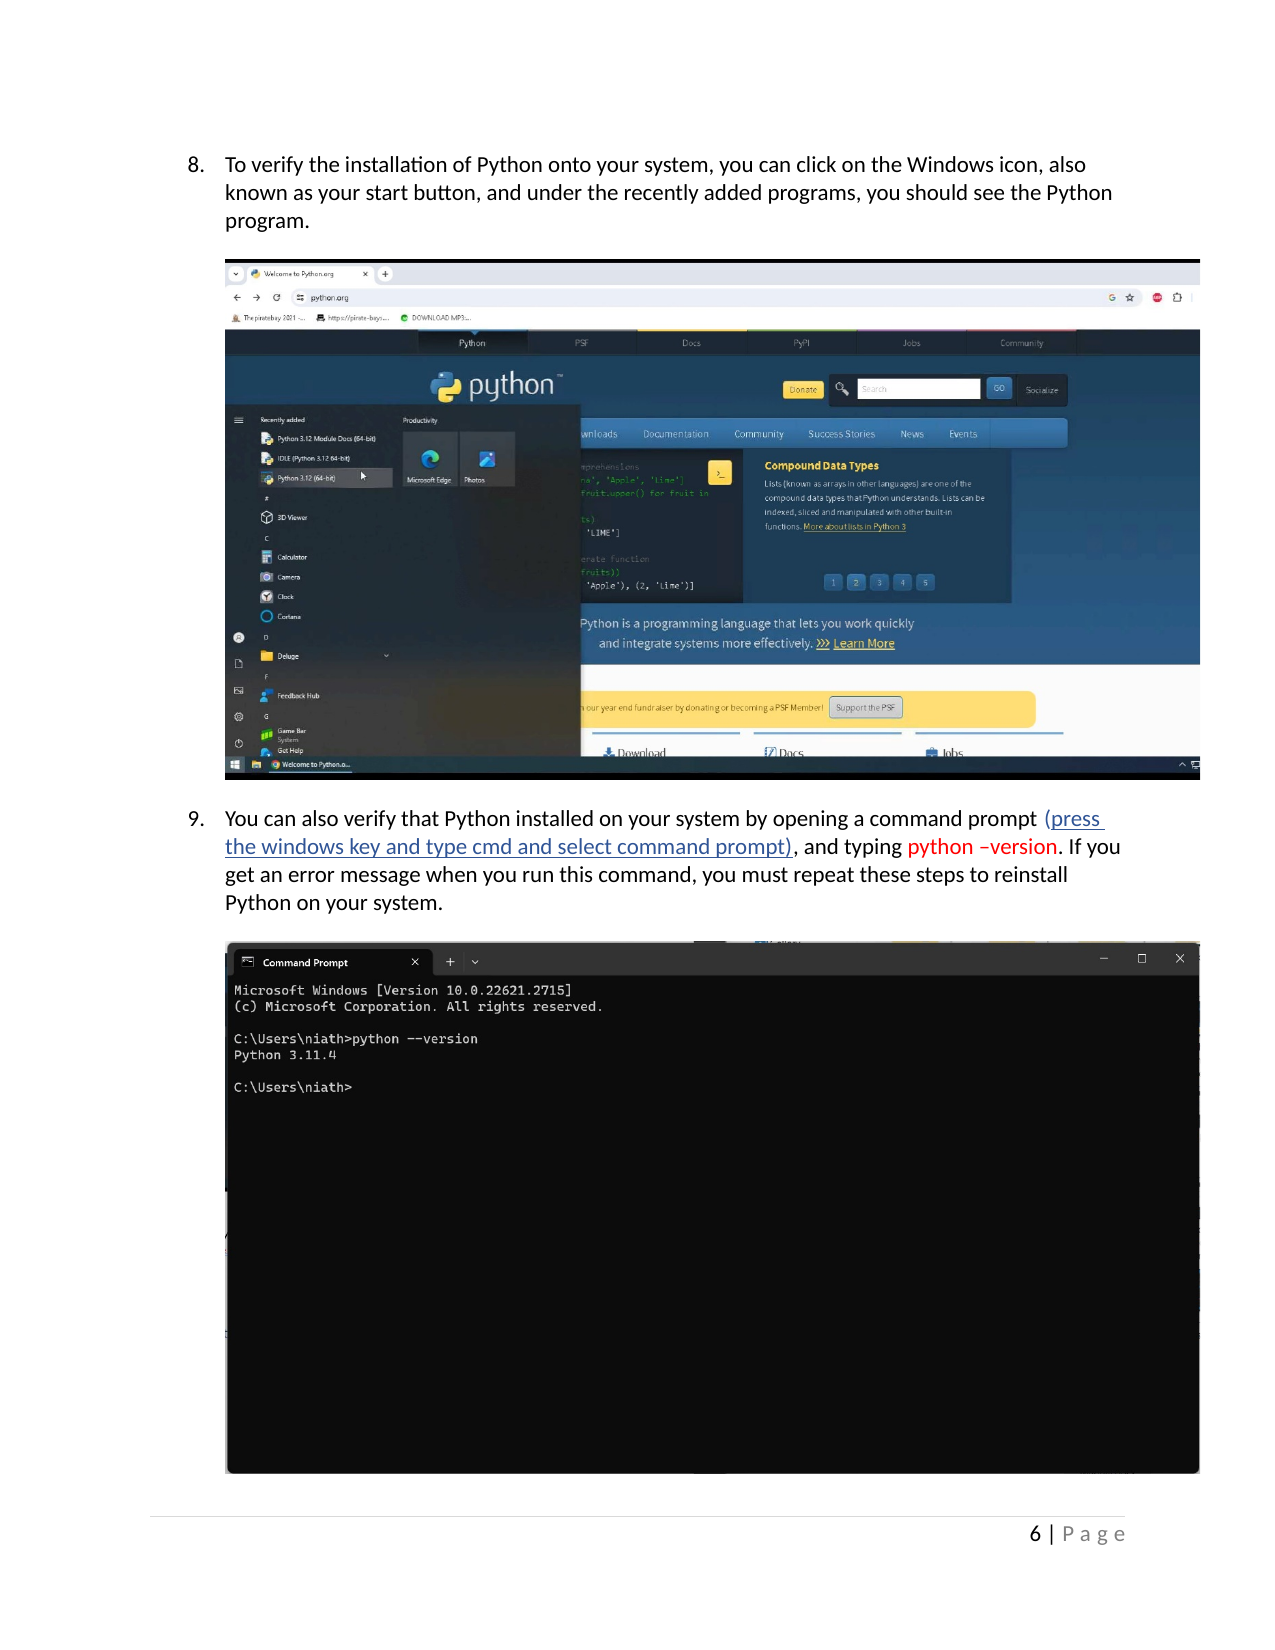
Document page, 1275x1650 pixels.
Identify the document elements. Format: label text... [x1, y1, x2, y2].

list To verify the installation of Python onto your system, you can click on the Windows icon, also known as your start button, and under the recently added programs, you should see the Python program. [187, 150, 1125, 234]
list You can also verify that Python installed on your system by opening a command prompt (press the windows key and type cmd and select command prompt), and typing python –version. If you get an error message when you run this command, you must repeat these steps to reinstall Python on your system. [187, 804, 1125, 917]
picture [225, 941, 1200, 1474]
picture [225, 259, 1200, 780]
